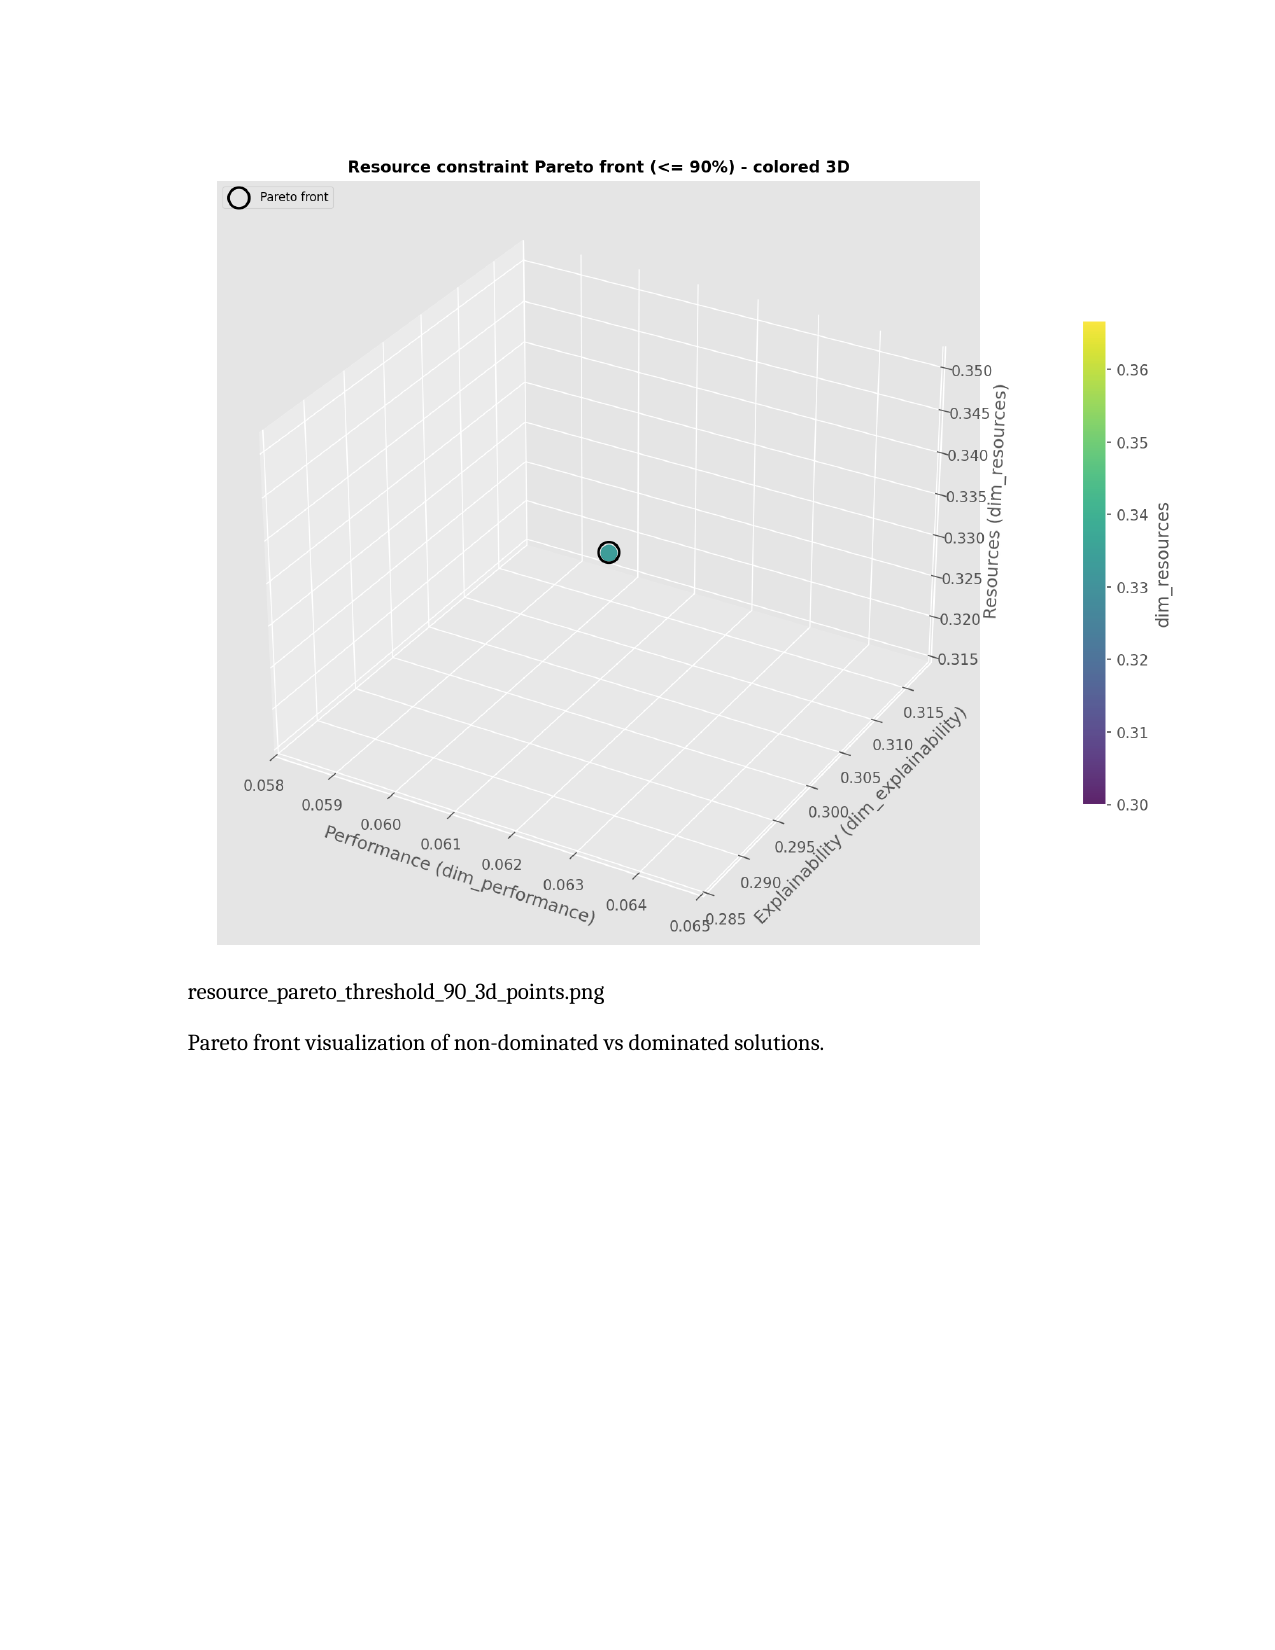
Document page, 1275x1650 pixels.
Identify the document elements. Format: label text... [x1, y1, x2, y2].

picture [206, 150, 1182, 955]
text resource_pareto_threshold_90_3d_points.png [187, 979, 1087, 1006]
text Pareto front visualization of non-dominated vs dominated solutions. [187, 1030, 1087, 1057]
